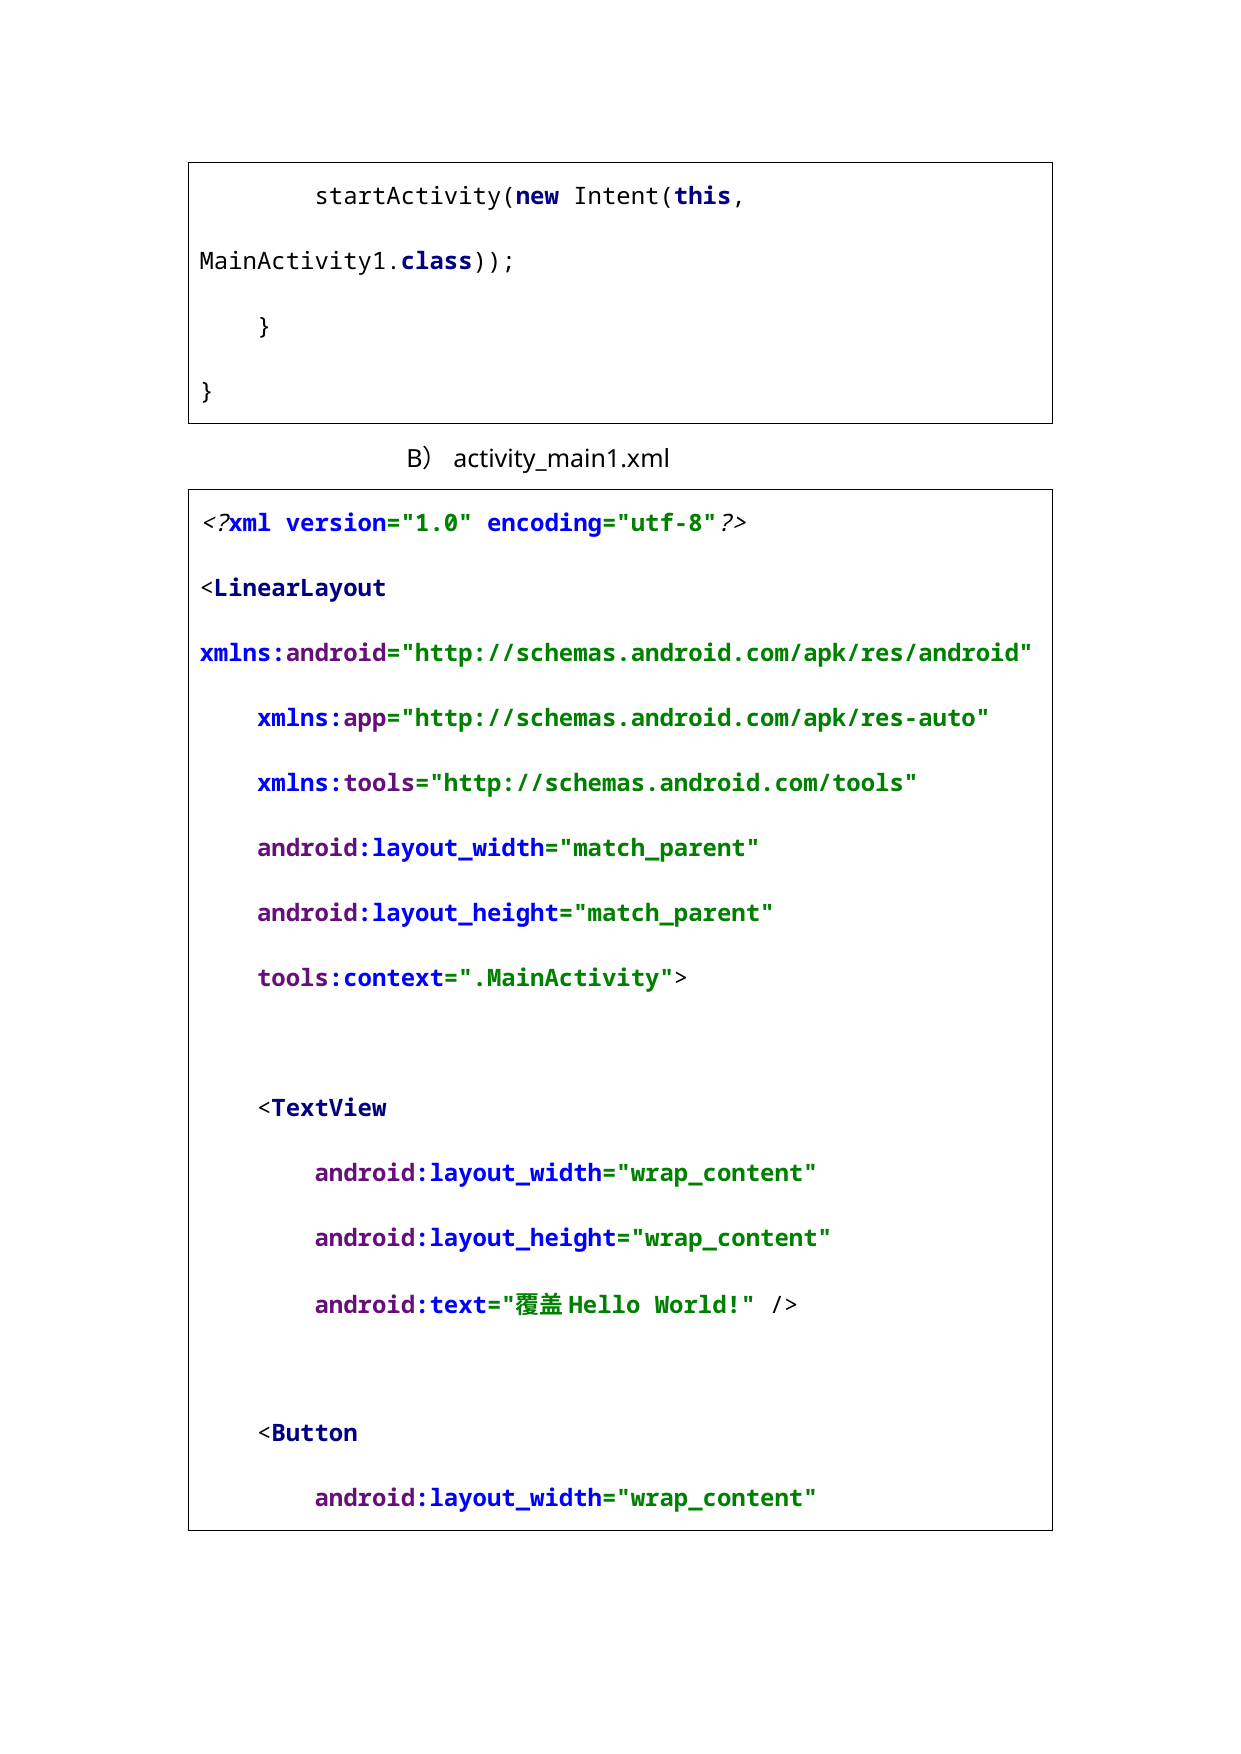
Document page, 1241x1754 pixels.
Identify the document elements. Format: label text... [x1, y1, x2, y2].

text B） activity_main1.xml [187, 424, 1053, 489]
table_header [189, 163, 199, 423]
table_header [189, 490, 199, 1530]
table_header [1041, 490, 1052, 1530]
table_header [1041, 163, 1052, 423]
